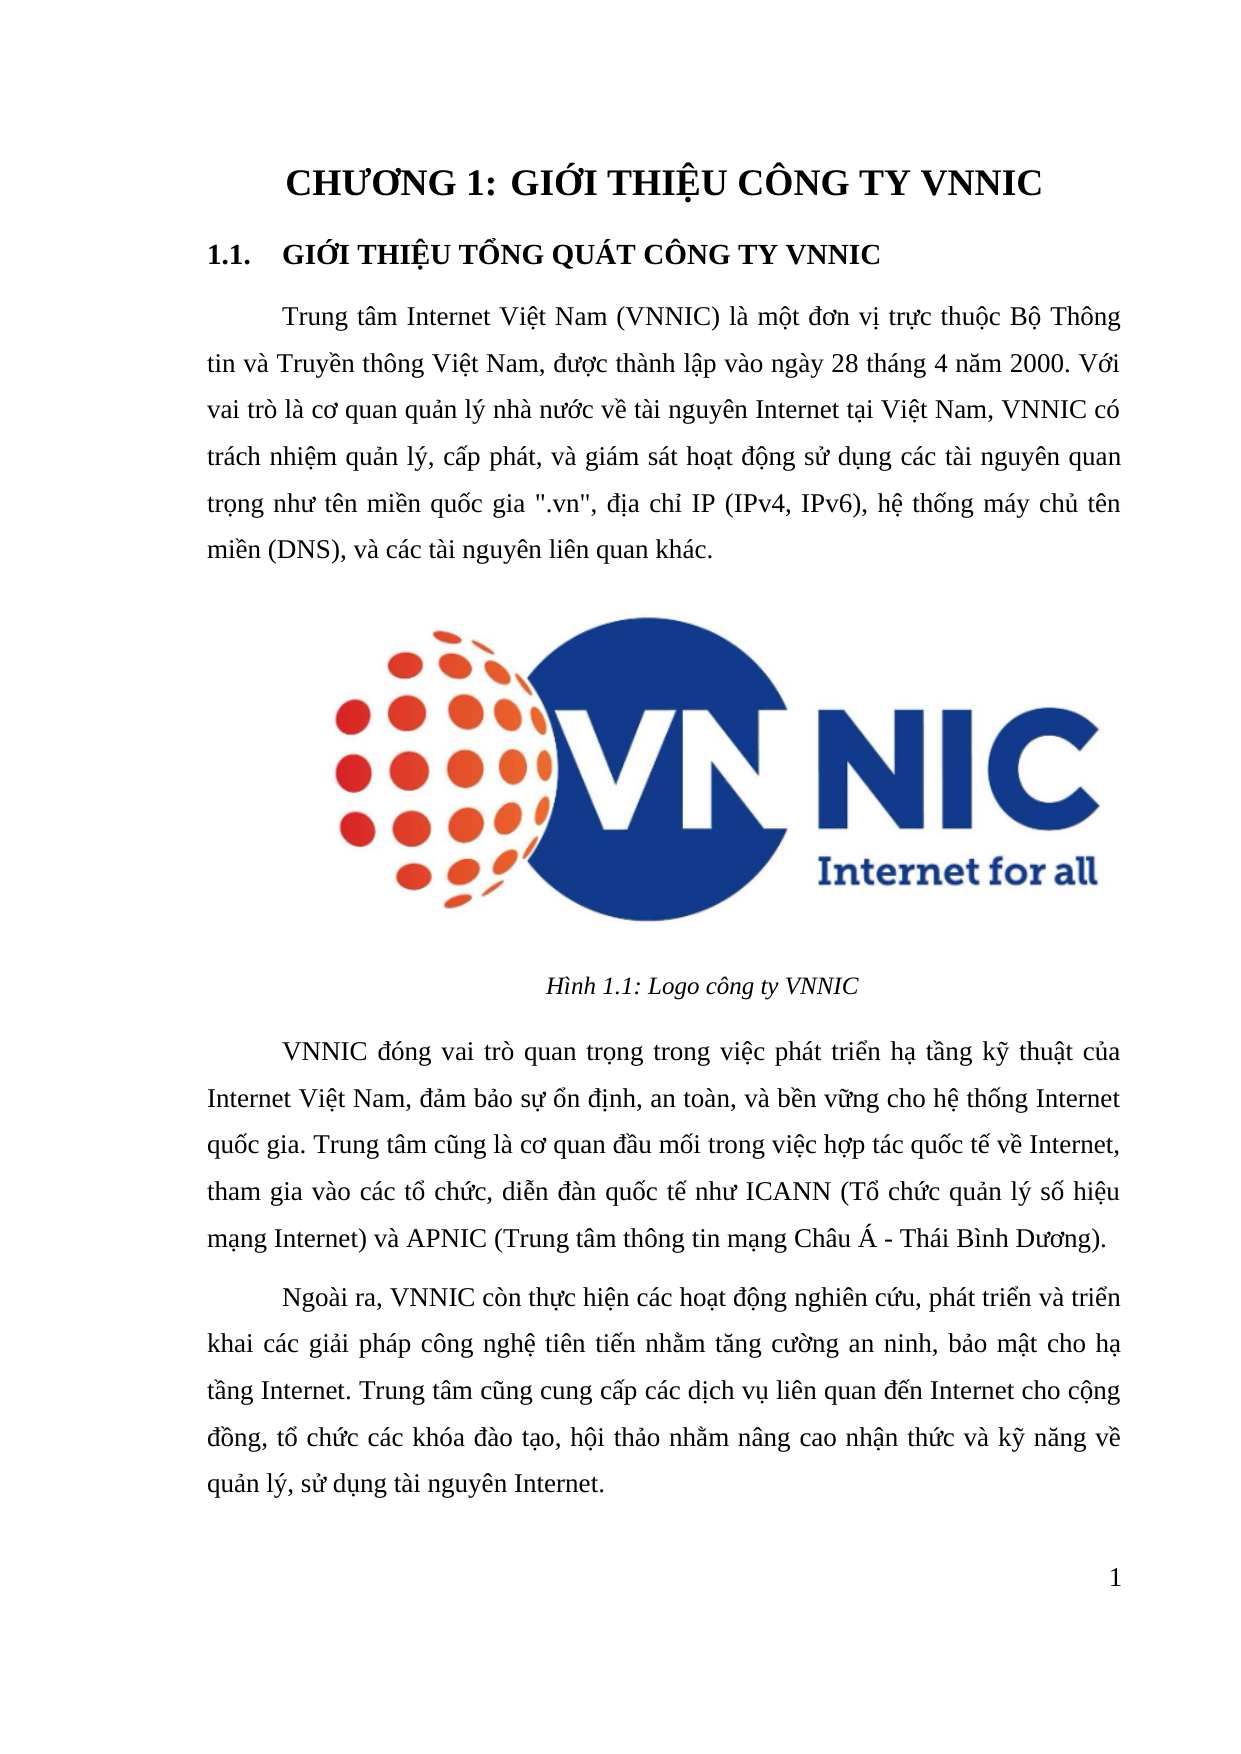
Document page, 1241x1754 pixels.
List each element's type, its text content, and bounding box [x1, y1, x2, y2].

subtitle Giới thiệu tổng quát công ty VNNIC [207, 237, 1122, 271]
text VNNIC đóng vai trò quan trọng trong việc phát triển hạ tầng kỹ thuật của Internet Việt Nam, đảm bảo sự ổn định, an toàn, và bền vững cho hệ thống Internet quốc gia. Trung tâm cũng là cơ quan đầu mối trong việc hợp tác quốc tế về Internet, tham gia vào các tổ chức, diễn đàn quốc tế như ICANN (Tổ chức quản lý số hiệu mạng Internet) và APNIC (Trung tâm thông tin mạng Châu Á - Thái Bình Dương). [207, 1035, 1122, 1253]
text Trung tâm Internet Việt Nam (VNNIC) là một đơn vị trực thuộc Bộ Thông tin và Truyền thông Việt Nam, được thành lập vào ngày 28 tháng 4 năm 2000. Với vai trò là cơ quan quản lý nhà nước về tài nguyên Internet tại Việt Nam, VNNIC có trách nhiệm quản lý, cấp phát, và giám sát hoạt động sử dụng các tài nguyên quan trọng như tên miền quốc gia ".vn", địa chỉ IP (IPv4, IPv6), hệ thống máy chủ tên miền (DNS), và các tài nguyên liên quan khác. [207, 300, 1122, 565]
text Ngoài ra, VNNIC còn thực hiện các hoạt động nghiên cứu, phát triển và triển khai các giải pháp công nghệ tiên tiến nhằm tăng cường an ninh, bảo mật cho hạ tầng Internet. Trung tâm cũng cung cấp các dịch vụ liên quan đến Internet cho cộng đồng, tổ chức các khóa đào tạo, hội thảo nhằm nâng cao nhận thức và kỹ năng về quản lý, sử dụng tài nguyên Internet. [207, 1281, 1122, 1499]
subtitle GIỚI THIỆU CÔNG TY VNNIC [207, 160, 1122, 203]
picture [281, 592, 1147, 943]
